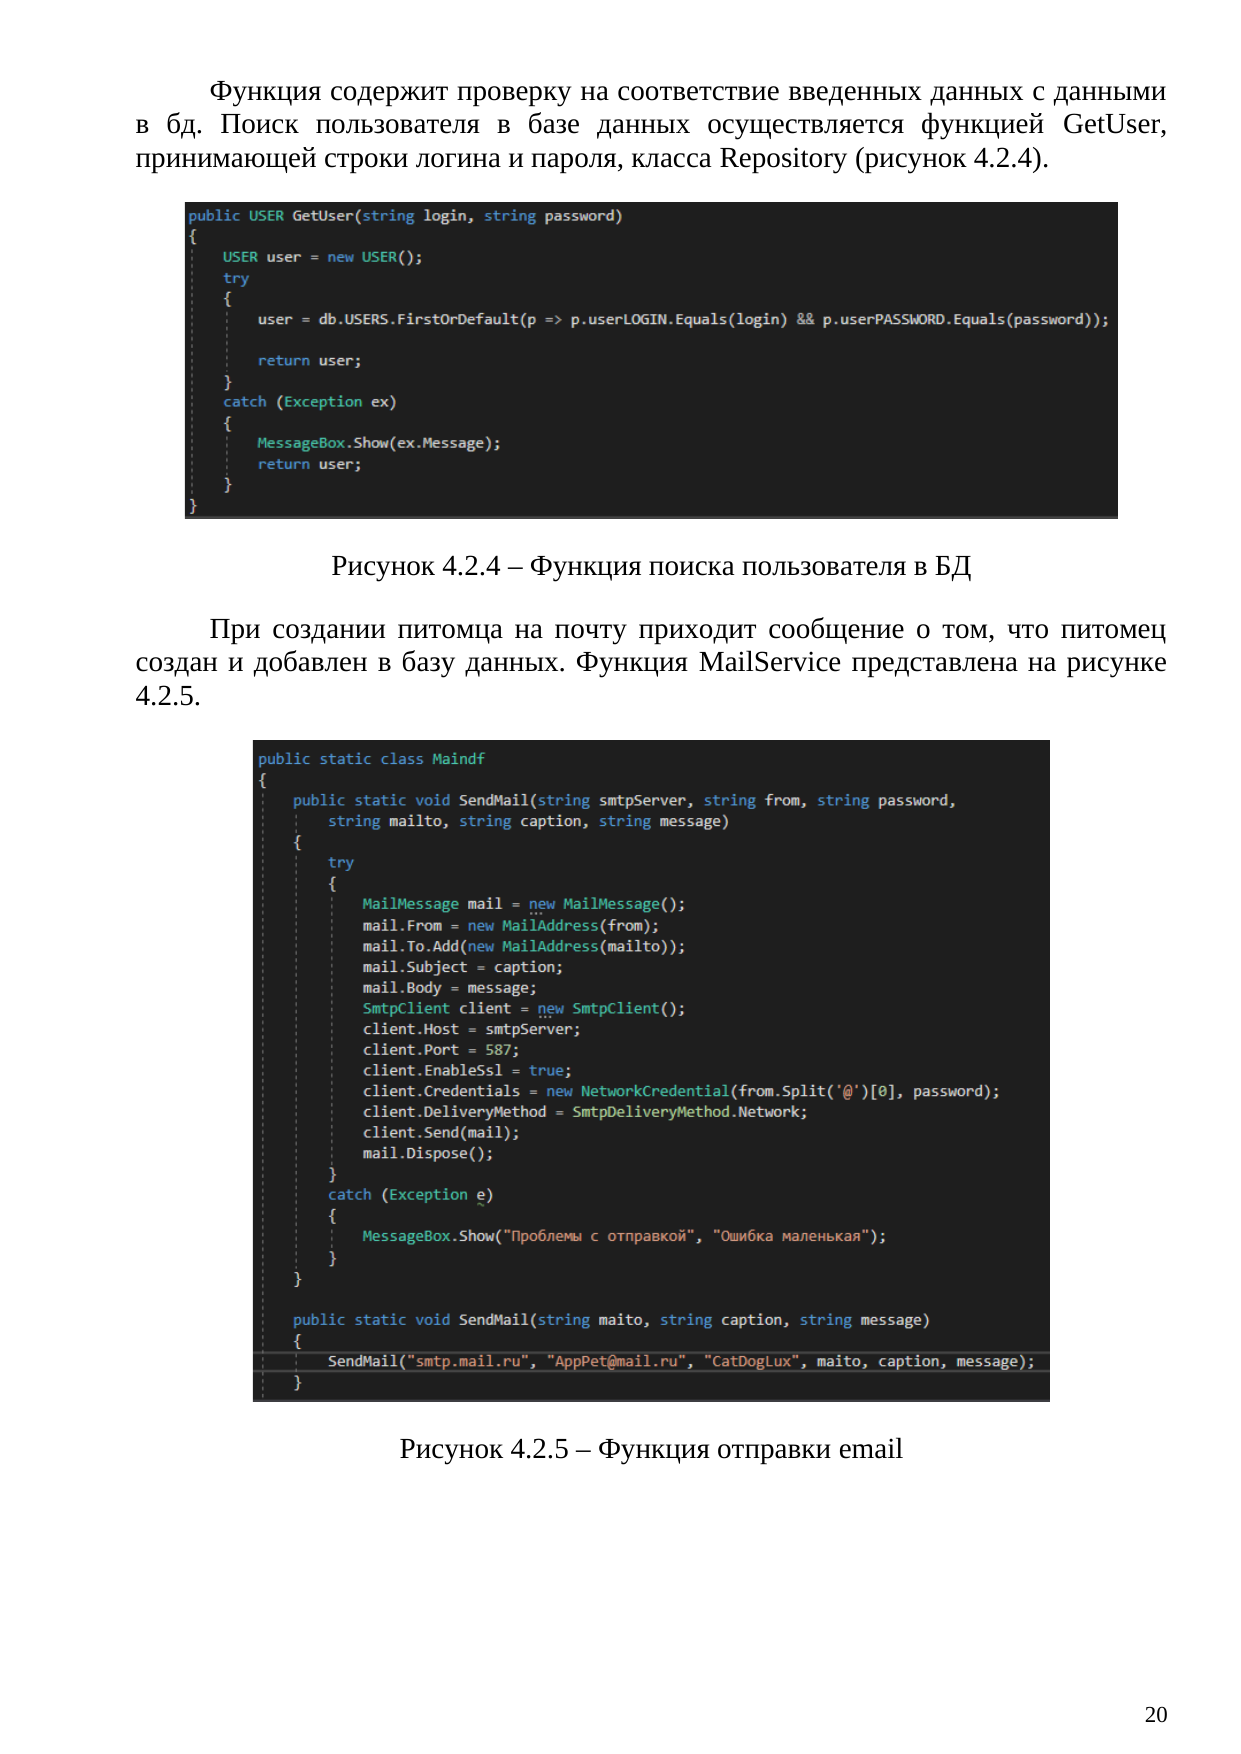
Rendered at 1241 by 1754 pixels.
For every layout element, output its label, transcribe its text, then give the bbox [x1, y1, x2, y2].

text Рисунок 4.2.4 – Функция поиска пользователя в БД [135, 548, 1167, 582]
picture [184, 202, 1118, 519]
text При создании питомца на почту приходит сообщение о том, что питомец создан и добавлен в базу данных. Функция MailService представлена на рисунке 4.2.5. [135, 611, 1167, 711]
picture [252, 740, 1050, 1402]
text Функция содержит проверку на соответствие введенных данных с данными в бд. Поиск пользователя в базе данных осуществляется функцией GetUser, принимающей строки логина и пароля, класса Repository (рисунок 4.2.4). [135, 73, 1167, 173]
text Рисунок 4.2.5 – Функция отправки email [135, 1431, 1167, 1465]
